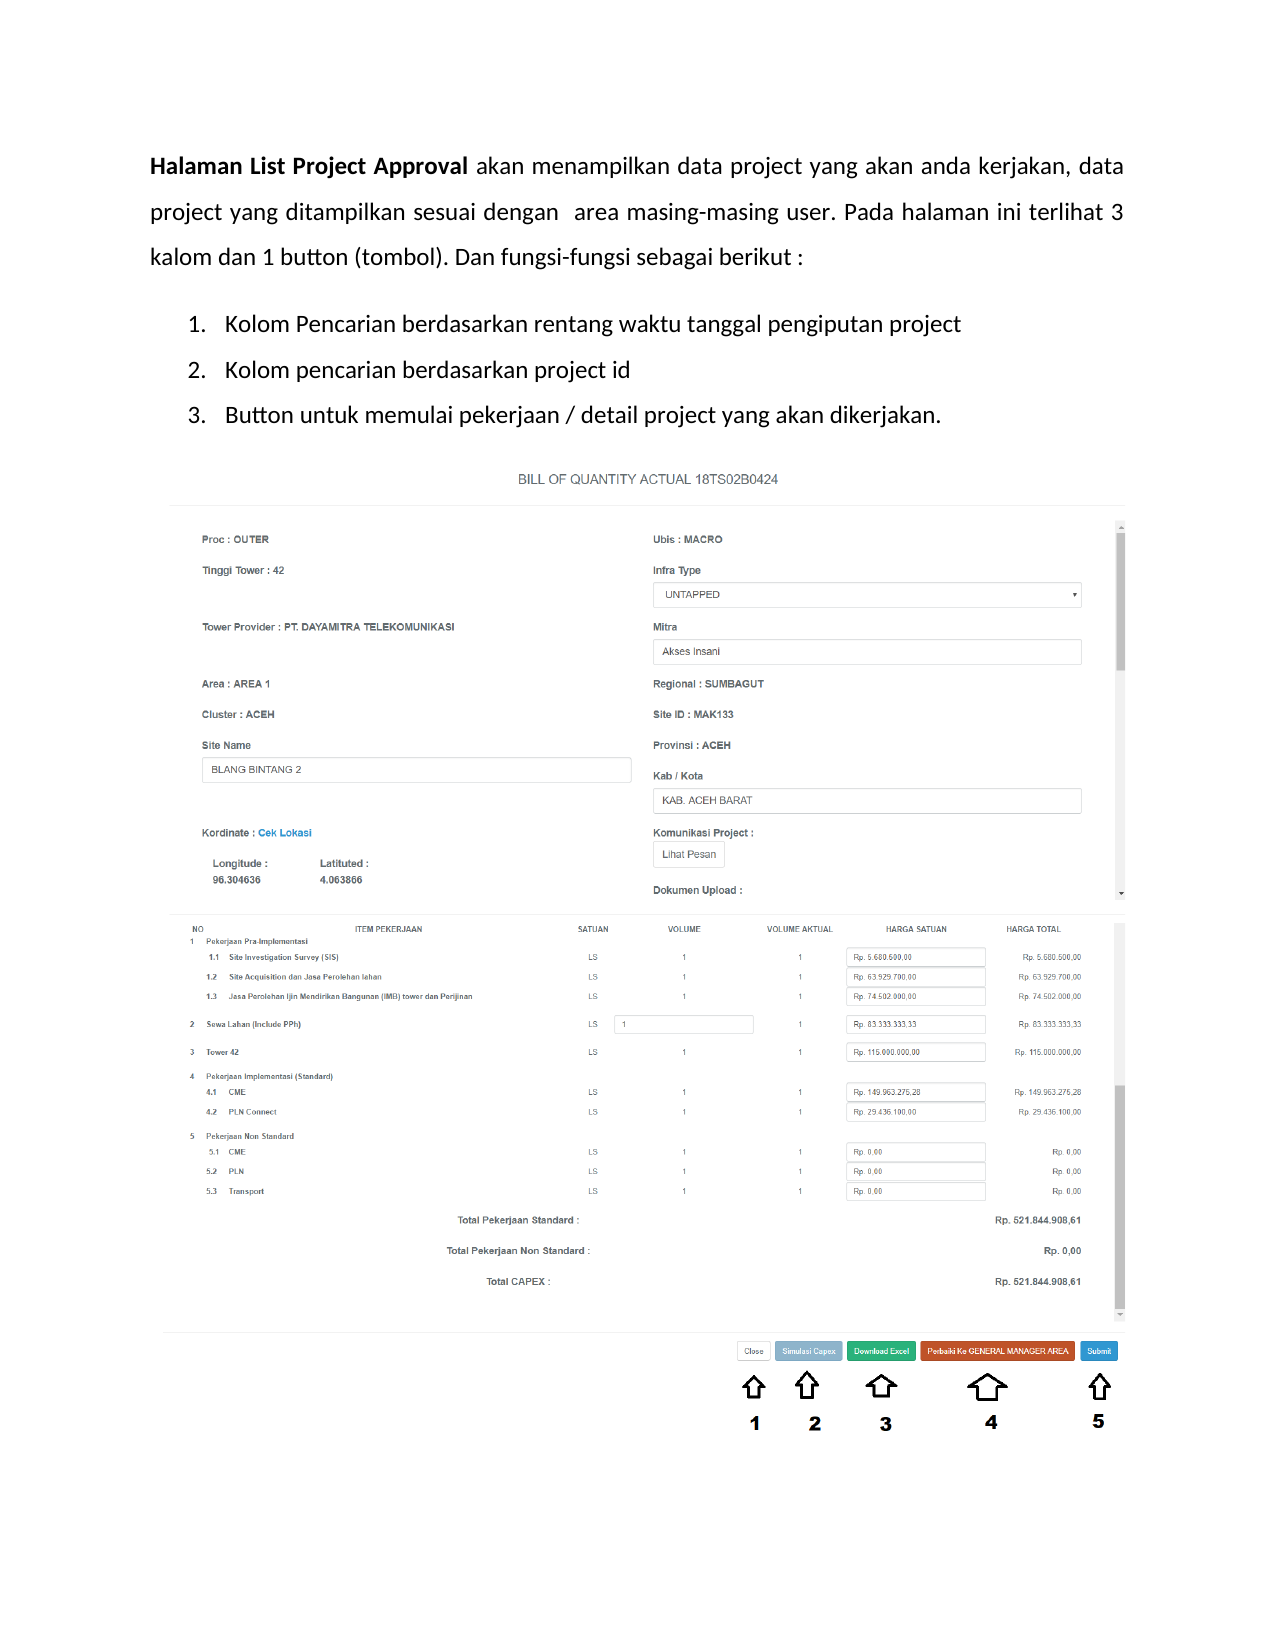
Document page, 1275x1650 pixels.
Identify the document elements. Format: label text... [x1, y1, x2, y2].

list Kolom pencarian berdasarkan project id [187, 354, 1125, 384]
list Kolom Pencarian berdasarkan rentang waktu tanggal pengiputan project [187, 308, 1125, 338]
list Button untuk memulai pekerjaan / detail project yang akan dikerjakan. [187, 399, 1125, 430]
text Halaman List Project Approval akan menampilkan data project yang akan anda kerjakan, data project yang ditampilkan sesuai dengan area masing-masing user. Pada halaman ini terlihat 3 kalom dan 1 button (tombol). Dan fungsi-fungsi sebagai berikut : [150, 150, 1125, 272]
picture [150, 445, 1125, 1437]
